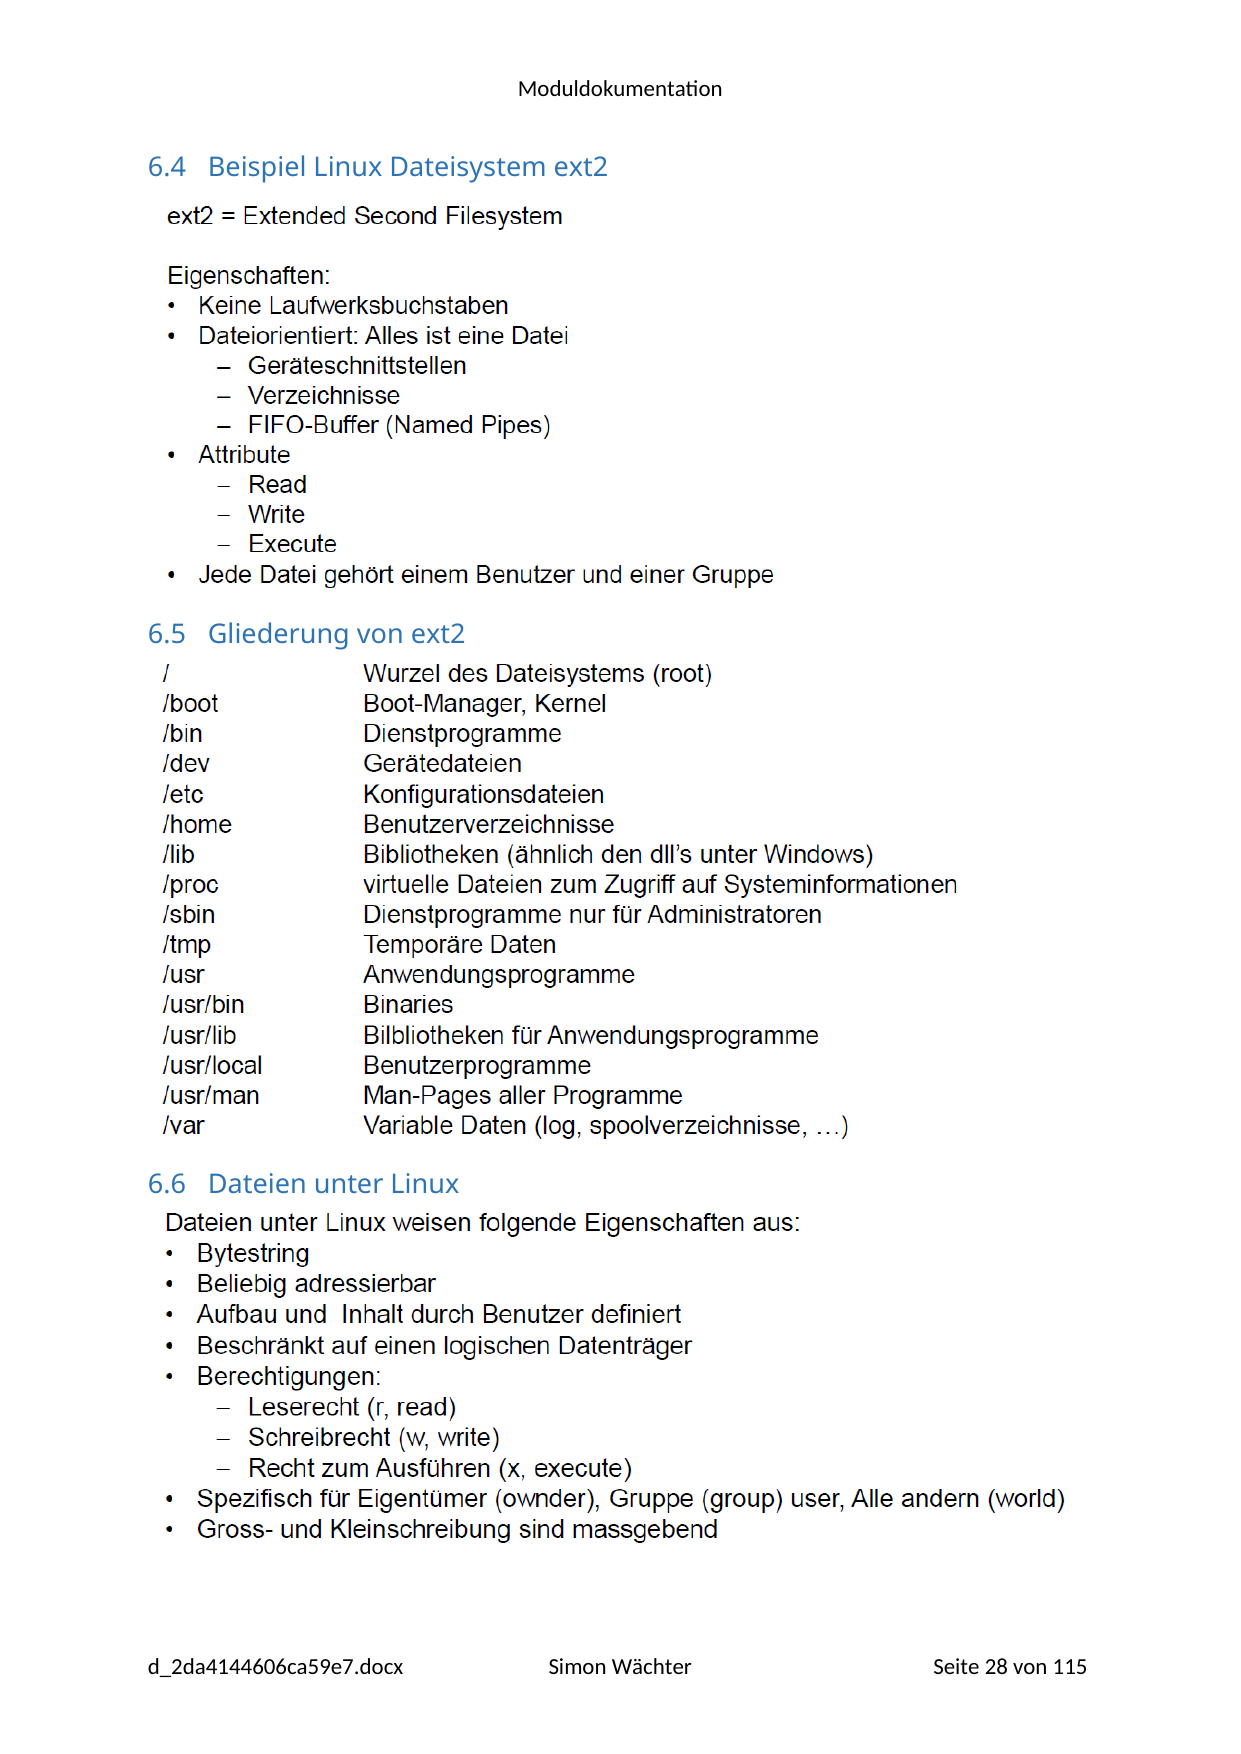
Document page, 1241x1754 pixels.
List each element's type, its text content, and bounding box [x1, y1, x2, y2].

subtitle Beispiel Linux Dateisystem ext2 [148, 148, 1093, 184]
picture [147, 1204, 1093, 1553]
picture [147, 654, 1093, 1146]
picture [147, 187, 1093, 597]
subtitle Gliederung von ext2 [148, 615, 1093, 652]
subtitle Dateien unter Linux [148, 1164, 1093, 1201]
